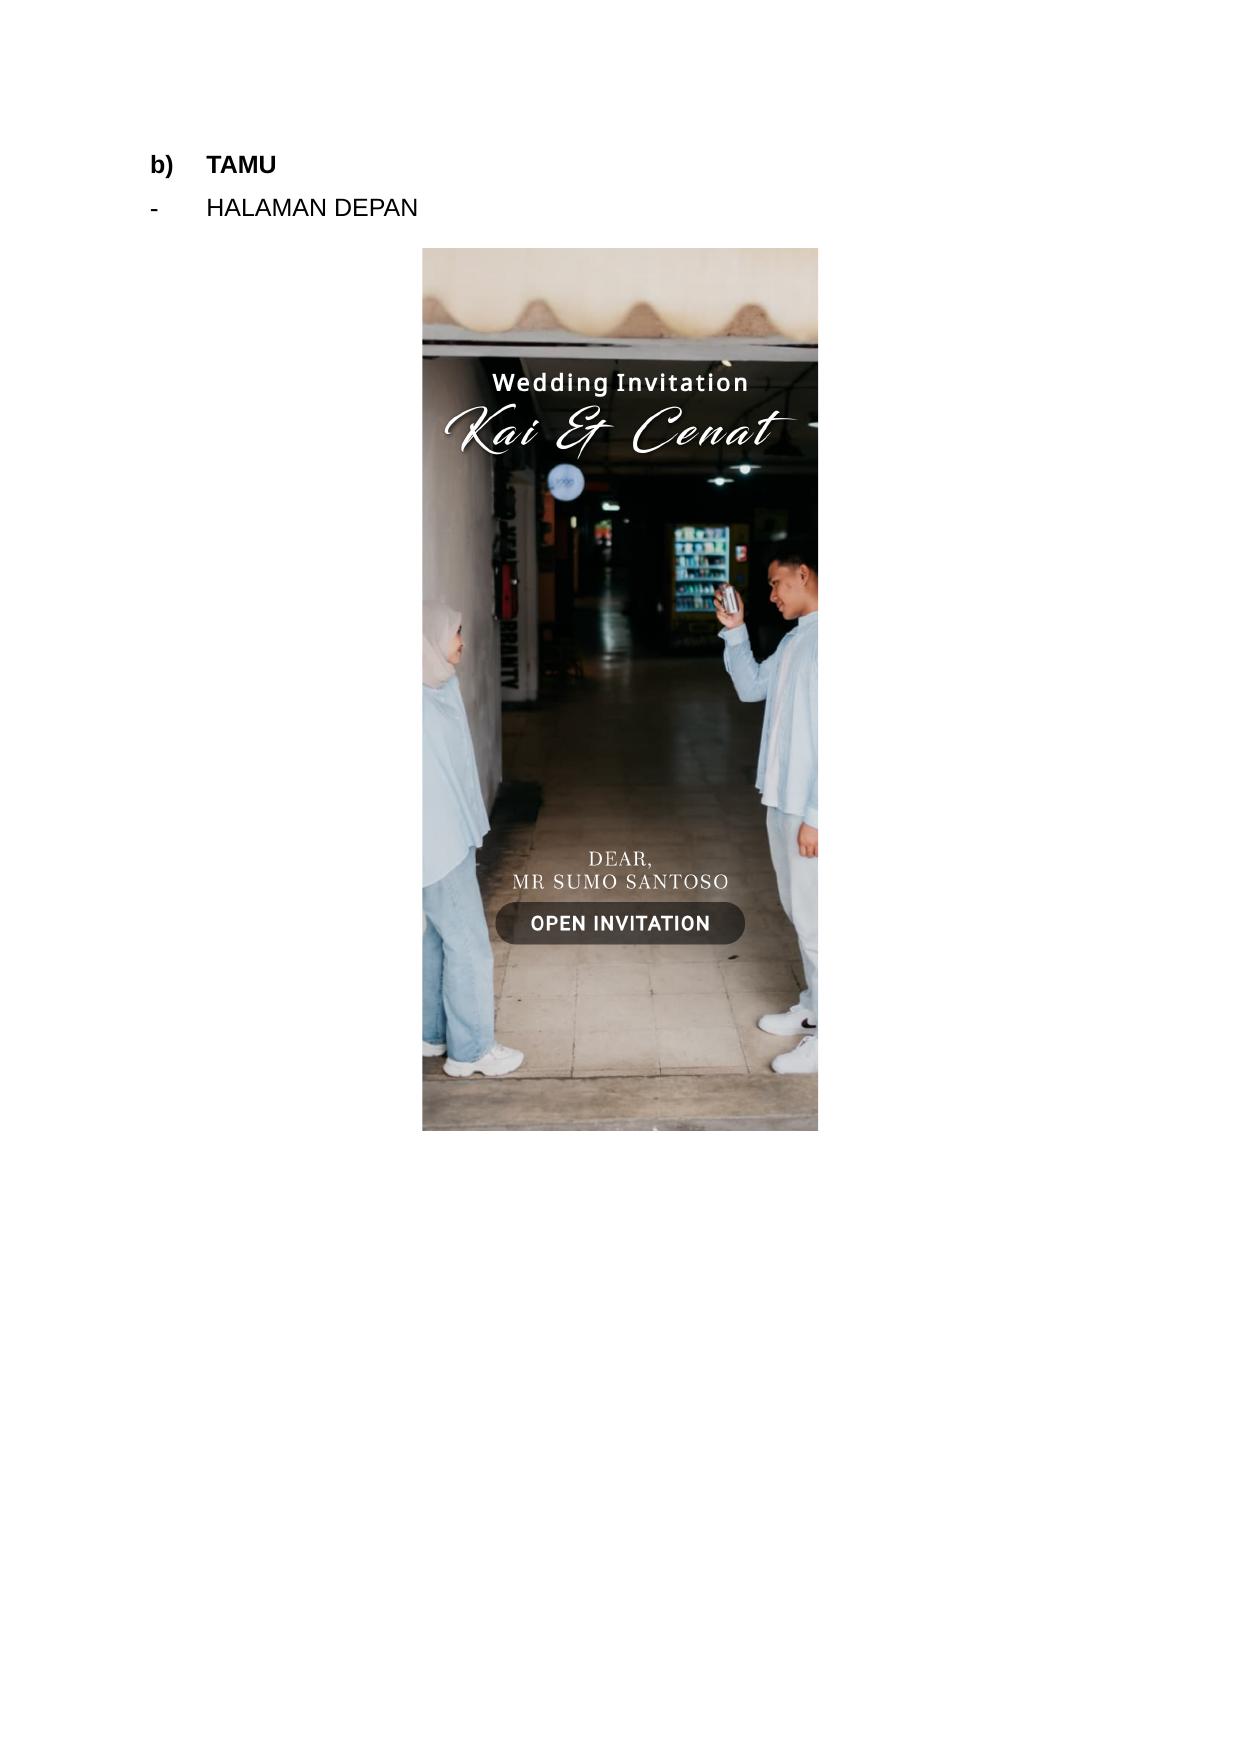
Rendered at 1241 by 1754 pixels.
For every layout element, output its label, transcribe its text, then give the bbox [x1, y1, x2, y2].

list HALAMAN DEPAN [150, 193, 1090, 222]
list TAMU [150, 150, 1090, 179]
picture [422, 248, 819, 1131]
